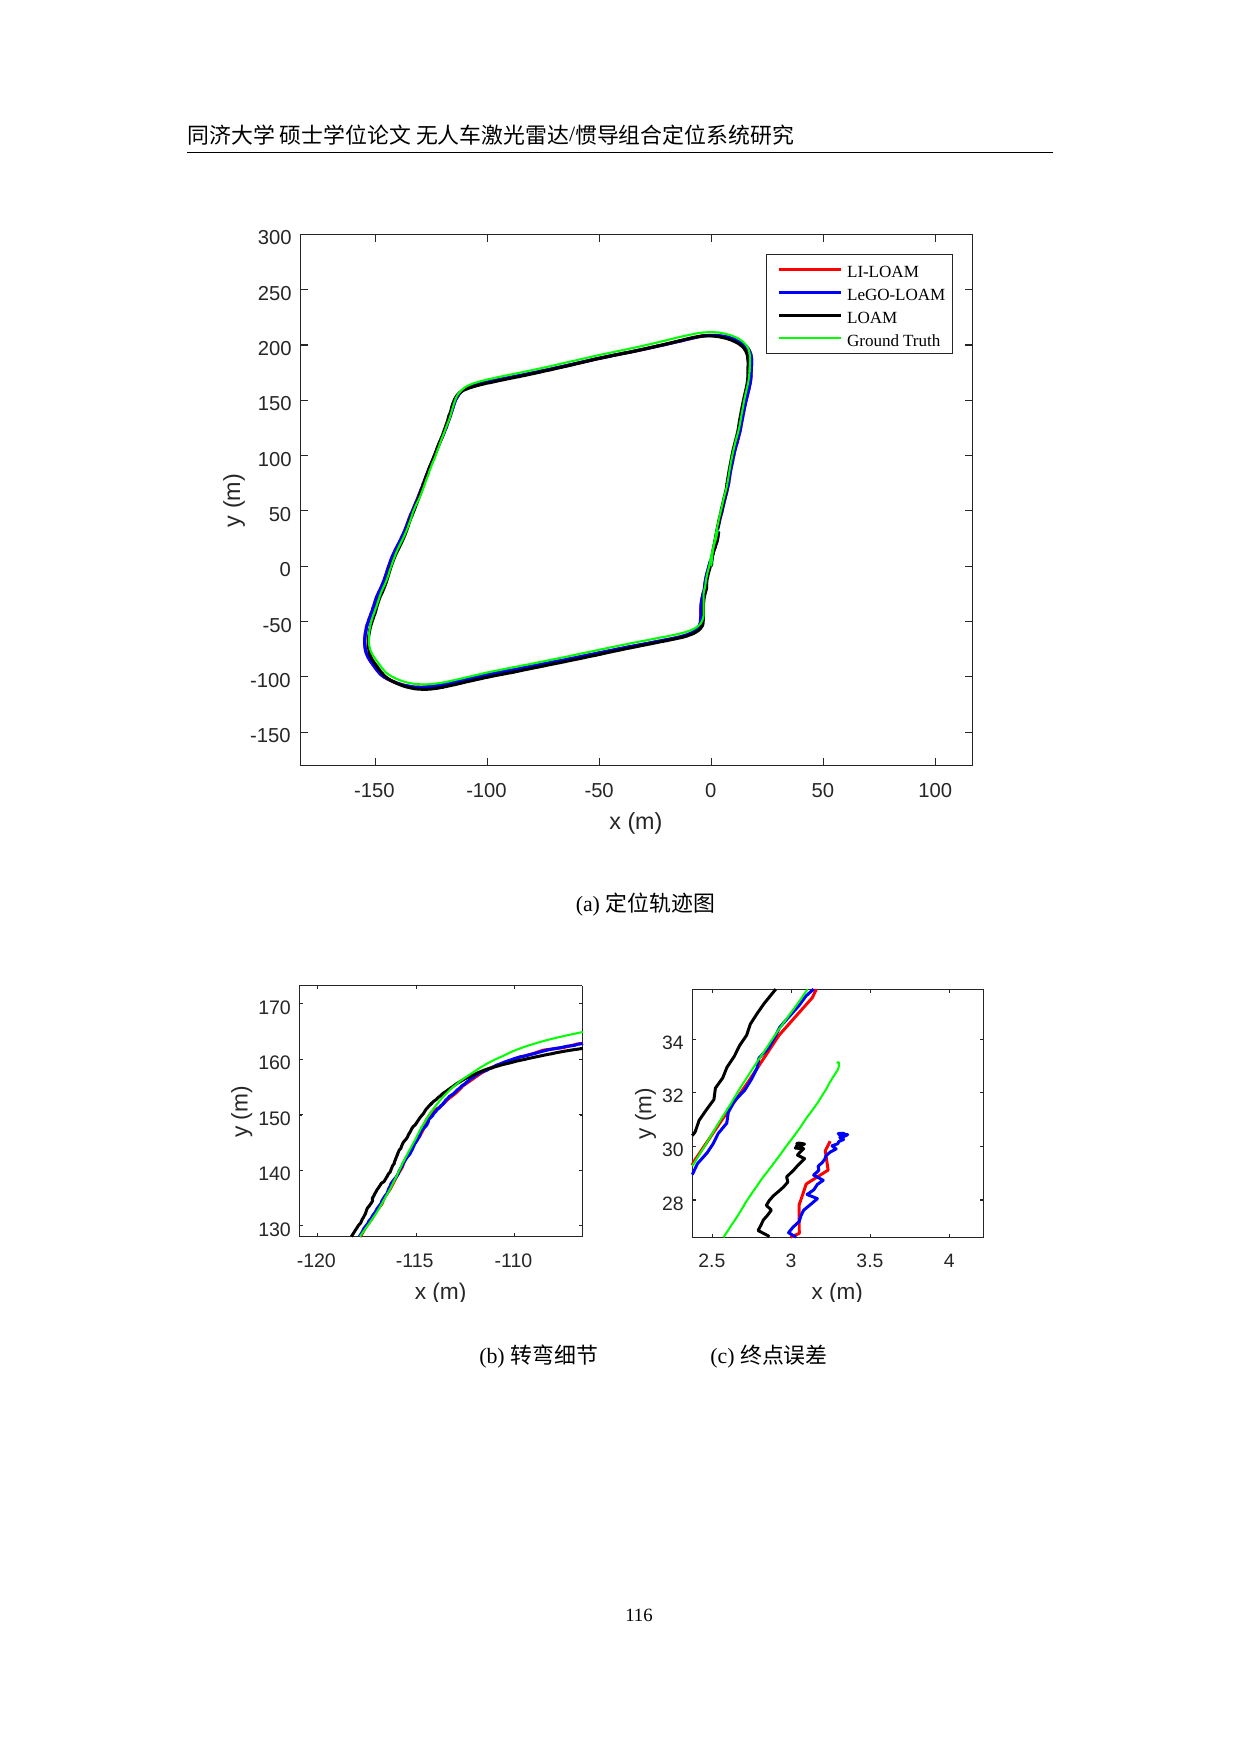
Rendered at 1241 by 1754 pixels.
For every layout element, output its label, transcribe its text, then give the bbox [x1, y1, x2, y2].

text (a) 定位轨迹图 [187, 885, 1053, 919]
text (b) 转弯细节 (c) 终点误差 [187, 1337, 1053, 1371]
